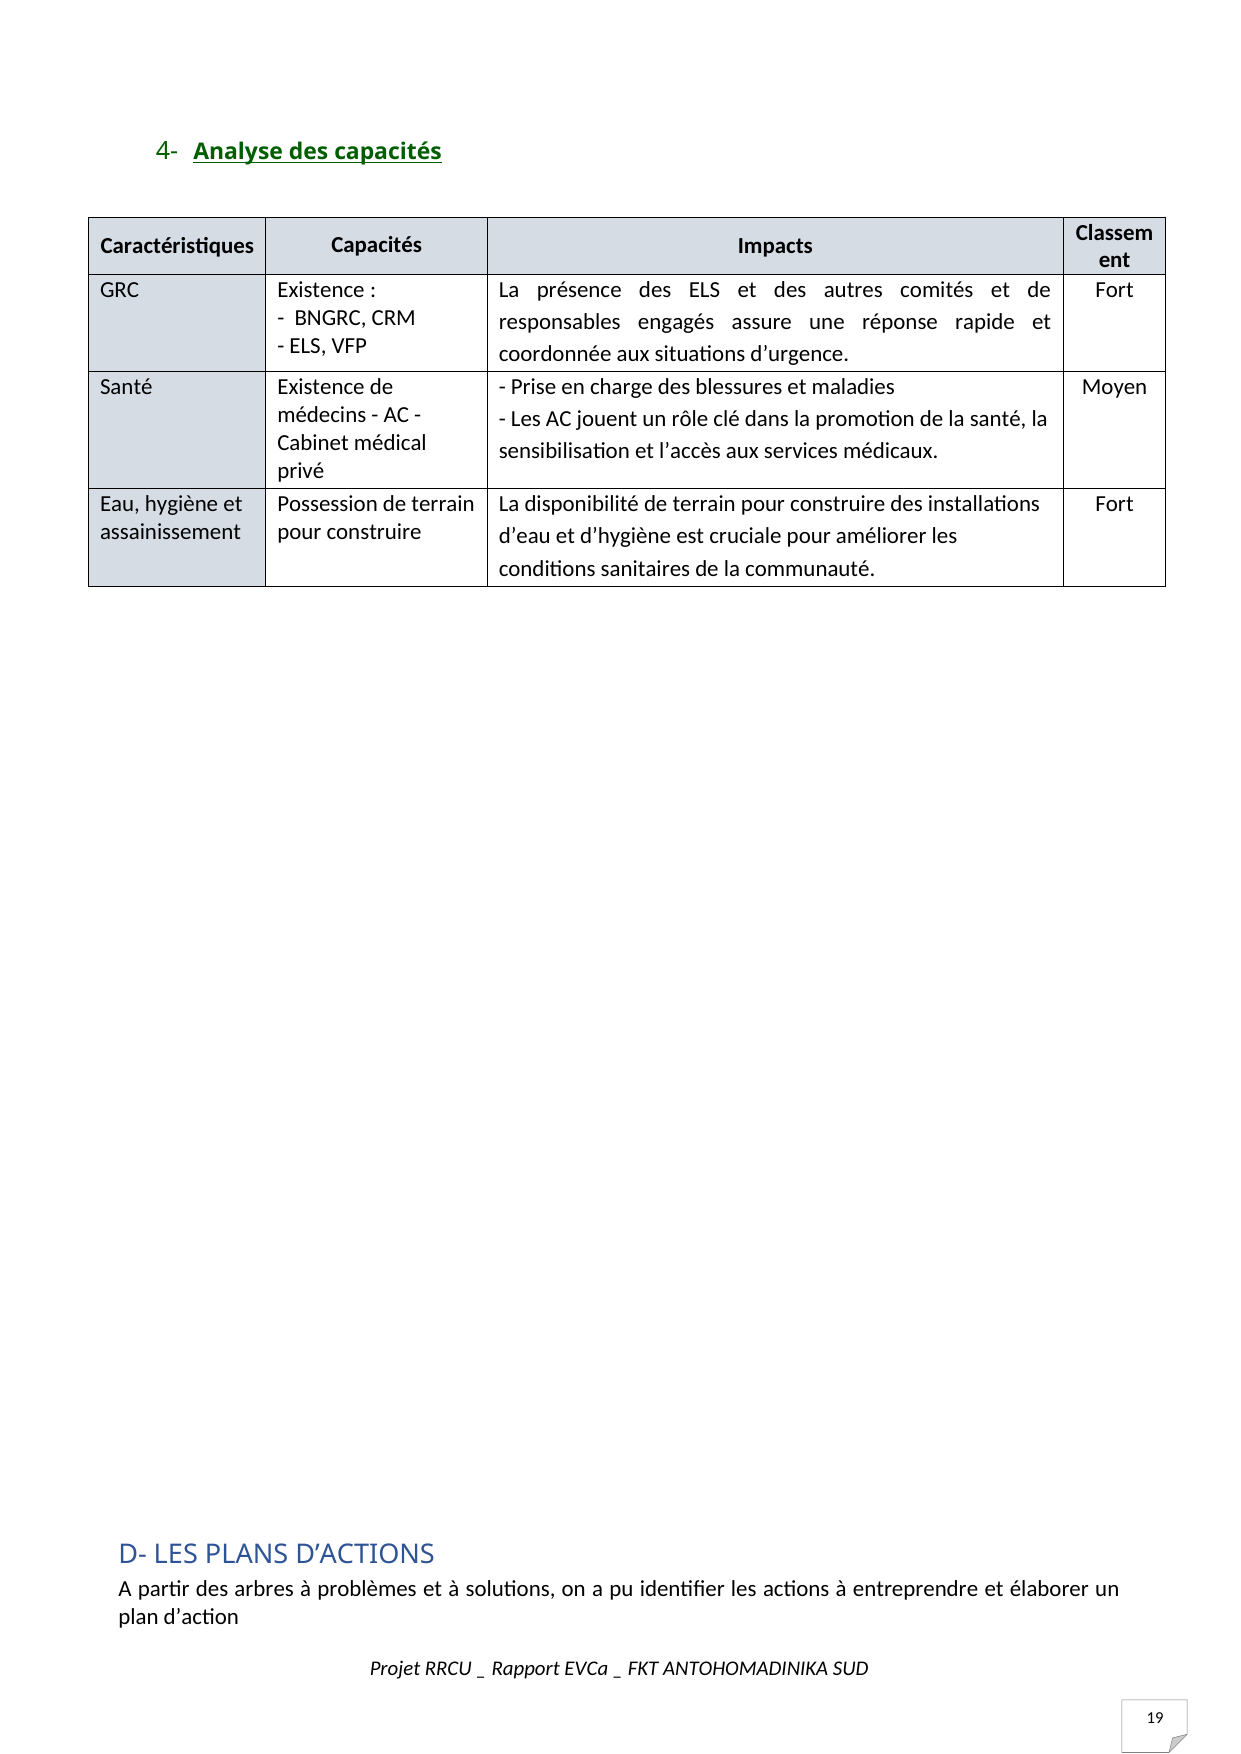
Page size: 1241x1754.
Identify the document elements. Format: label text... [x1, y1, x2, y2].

table_cell Fort [1064, 489, 1165, 586]
text A partir des arbres à problèmes et à solutions, on a pu identifier les actions à entreprendre et élaborer un plan d’action [118, 1574, 1122, 1631]
table_cell Possession de terrain pour construire [266, 489, 487, 586]
table_cell La disponibilité de terrain pour construire des installations d’eau et d’hygiène est cruciale pour améliorer les conditions sanitaires de la communauté. [488, 489, 1063, 586]
table_cell Santé [89, 372, 265, 488]
table_cell Eau, hygiène et assainissement [89, 489, 265, 586]
table_header Impacts [488, 218, 1063, 274]
table_cell Moyen [1064, 372, 1165, 488]
subtitle Analyse des capacités [156, 133, 1122, 167]
table_cell La présence des ELS et des autres comités et de responsables engagés assure une réponse rapide et coordonnée aux situations d’urgence. [488, 275, 1063, 371]
table_header Classement [1064, 218, 1165, 274]
table_cell Fort [1064, 275, 1165, 371]
table_header Capacités [266, 218, 487, 274]
table_cell Existence : - BNGRC, CRM - ELS, VFP [266, 275, 487, 371]
table_cell Existence de médecins - AC - Cabinet médical privé [266, 372, 487, 488]
subtitle D- LES PLANS D’ACTIONS [118, 1535, 1122, 1572]
table_header Caractéristiques [89, 218, 265, 274]
table_cell GRC [89, 275, 265, 371]
table_cell - Prise en charge des blessures et maladies - Les AC jouent un rôle clé dans la promotion de la santé, la sensibilisation et l’accès aux services médicaux. [488, 372, 1063, 488]
